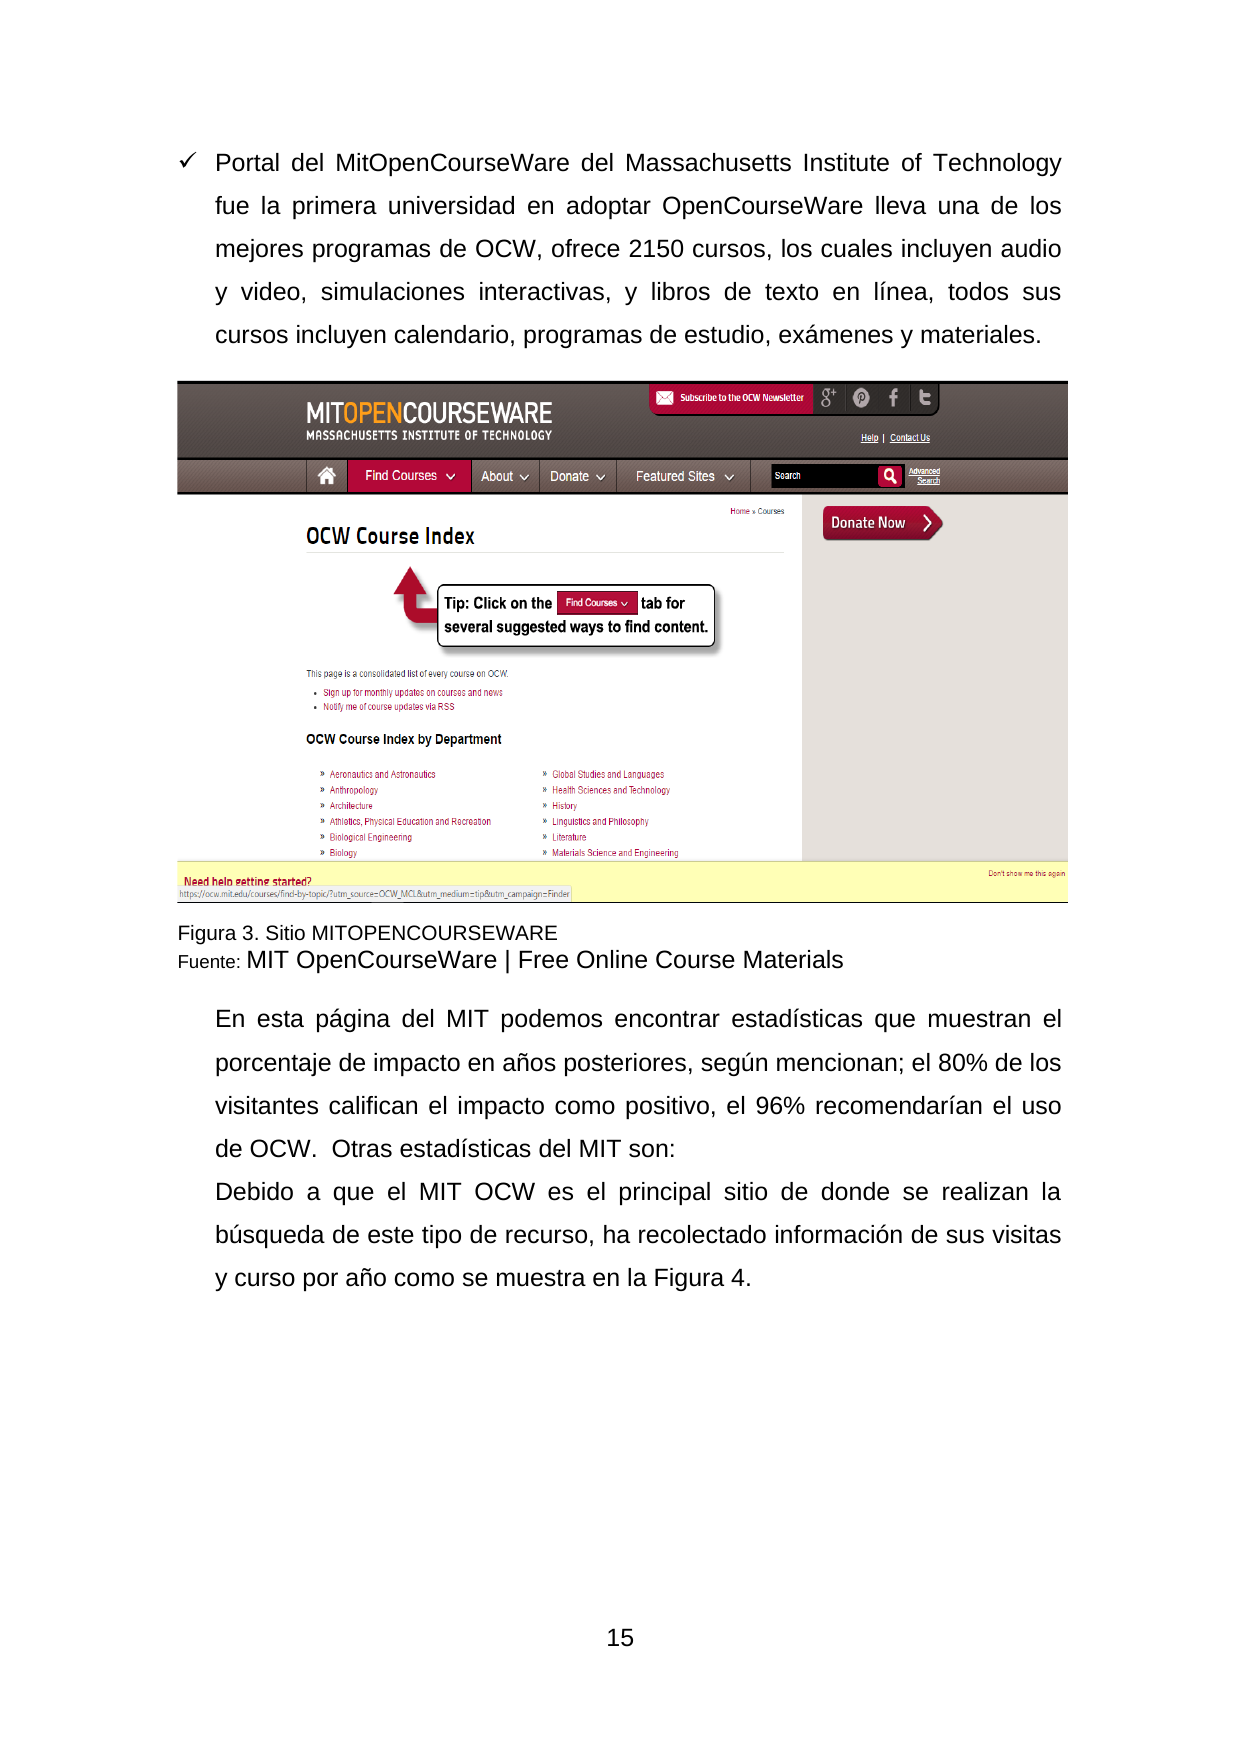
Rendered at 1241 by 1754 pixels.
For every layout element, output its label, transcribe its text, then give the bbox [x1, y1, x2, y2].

list En esta página del MIT podemos encontrar estadísticas que muestran el porcentaje de impacto en años posteriores, según mencionan; el 80% de los visitantes califican el impacto como positivo, el 96% recomendarían el uso de OCW. Otras estadísticas del MIT son: [215, 1004, 1063, 1162]
list Debido a que el MIT OCW es el principal sitio de donde se realizan la búsqueda de este tipo de recurso, ha recolectado información de sus visitas y curso por año como se muestra en la Figura 4. [215, 1177, 1063, 1292]
picture [177, 380, 1068, 903]
text Figura 3. Sitio MITOPENCOURSEWARE [177, 919, 1063, 944]
list Portal del MitOpenCourseWare del Massachusetts Institute of Technology fue la primera universidad en adoptar OpenCourseWare lleva una de los mejores programas de OCW, ofrece 2150 cursos, los cuales incluyen audio y video, simulaciones interactivas, y libros de texto en línea, todos sus cursos incluyen calendario, programas de estudio, exámenes y materiales. [177, 148, 1063, 349]
text Fuente: MIT OpenCourseWare | Free Online Course Materials [177, 944, 1063, 973]
